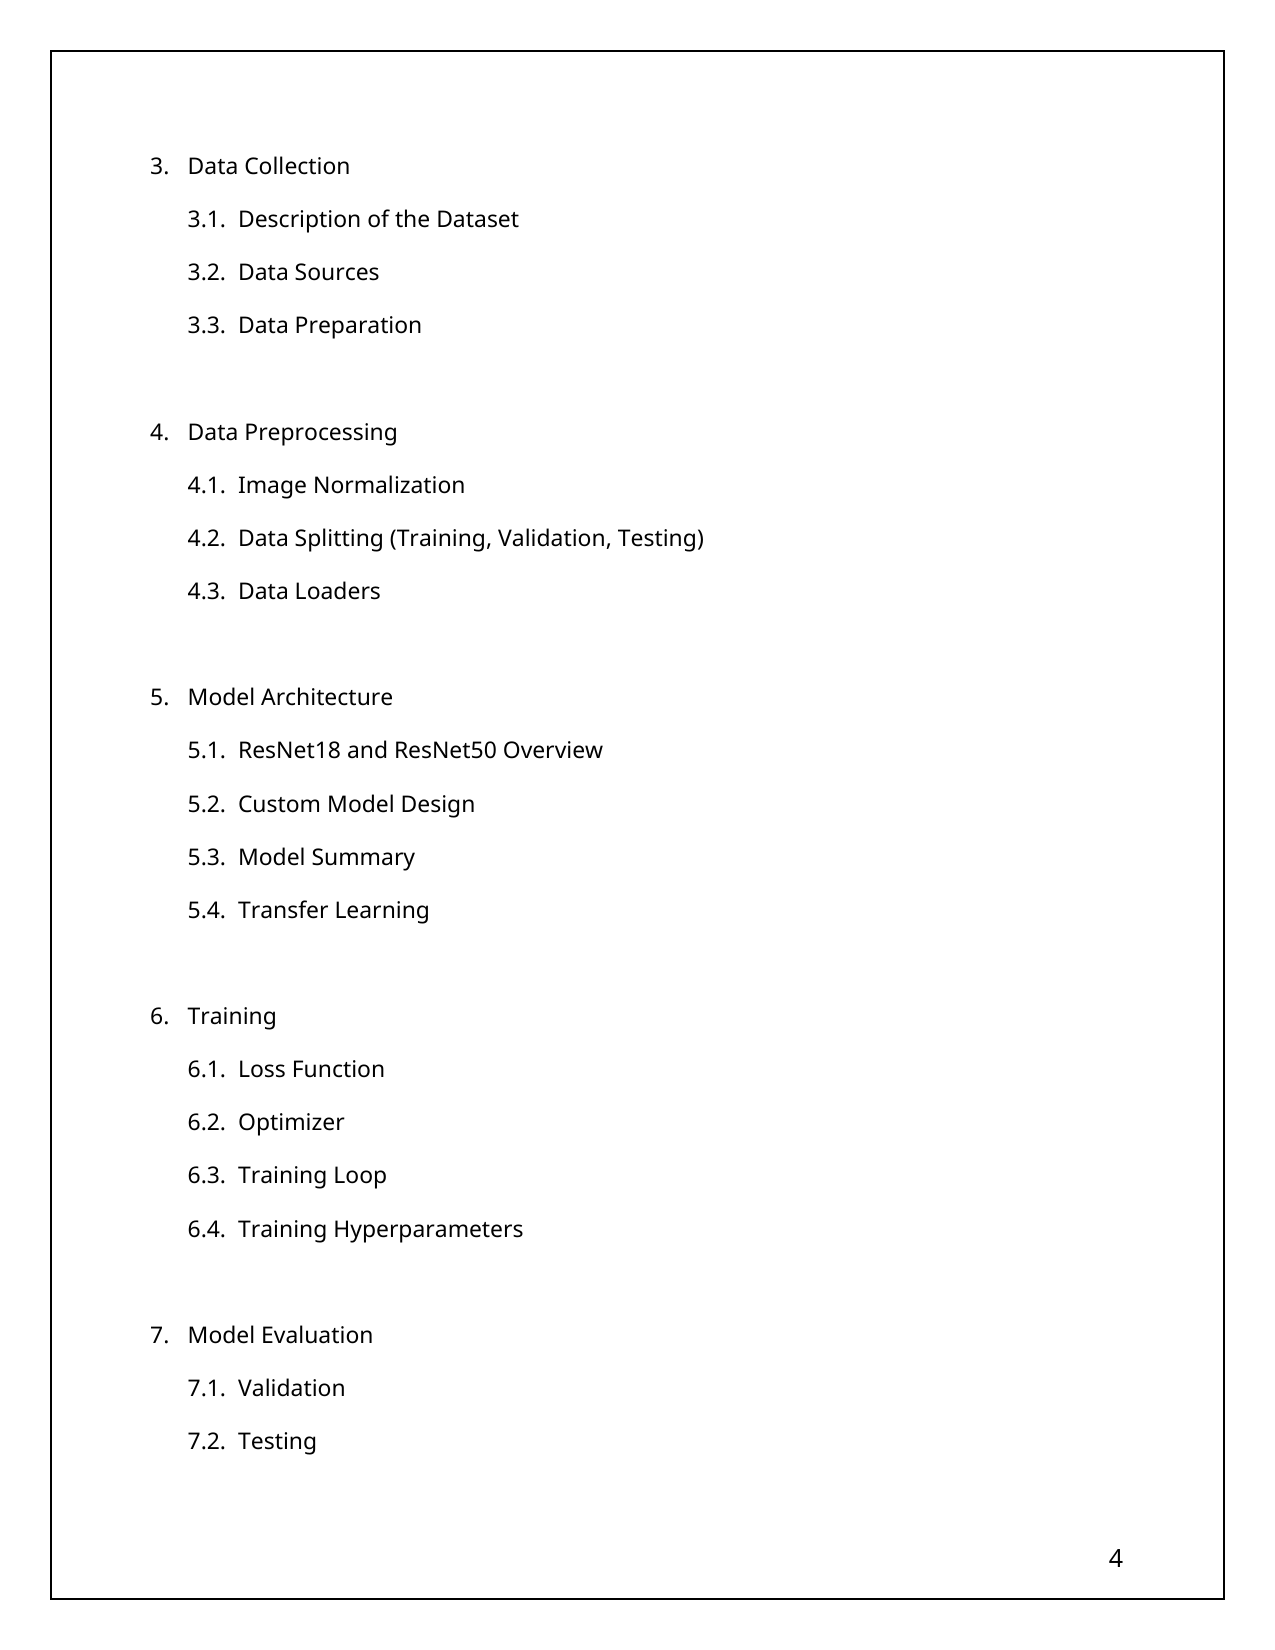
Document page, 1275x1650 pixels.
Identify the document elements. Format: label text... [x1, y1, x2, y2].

list Model Summary [187, 841, 1125, 872]
list Model Architecture [150, 681, 1125, 712]
list Training Loop [187, 1159, 1125, 1191]
list Data Collection [150, 150, 1125, 181]
list Validation [187, 1372, 1125, 1403]
list Custom Model Design [187, 787, 1125, 819]
list Data Preparation [187, 309, 1125, 341]
list Optimizer [187, 1106, 1125, 1137]
list Testing [187, 1425, 1125, 1456]
list Data Sources [187, 256, 1125, 287]
list Model Evaluation [150, 1319, 1125, 1350]
list Data Loaders [187, 575, 1125, 606]
list Loss Function [187, 1053, 1125, 1084]
list Training [150, 1000, 1125, 1031]
list Image Normalization [187, 469, 1125, 500]
list Transfer Learning [187, 894, 1125, 925]
list ResNet18 and ResNet50 Overview [187, 734, 1125, 766]
list Data Splitting (Training, Validation, Testing) [187, 522, 1125, 553]
list Description of the Dataset [187, 203, 1125, 234]
list Data Preprocessing [150, 416, 1125, 447]
list Training Hyperparameters [187, 1212, 1125, 1244]
